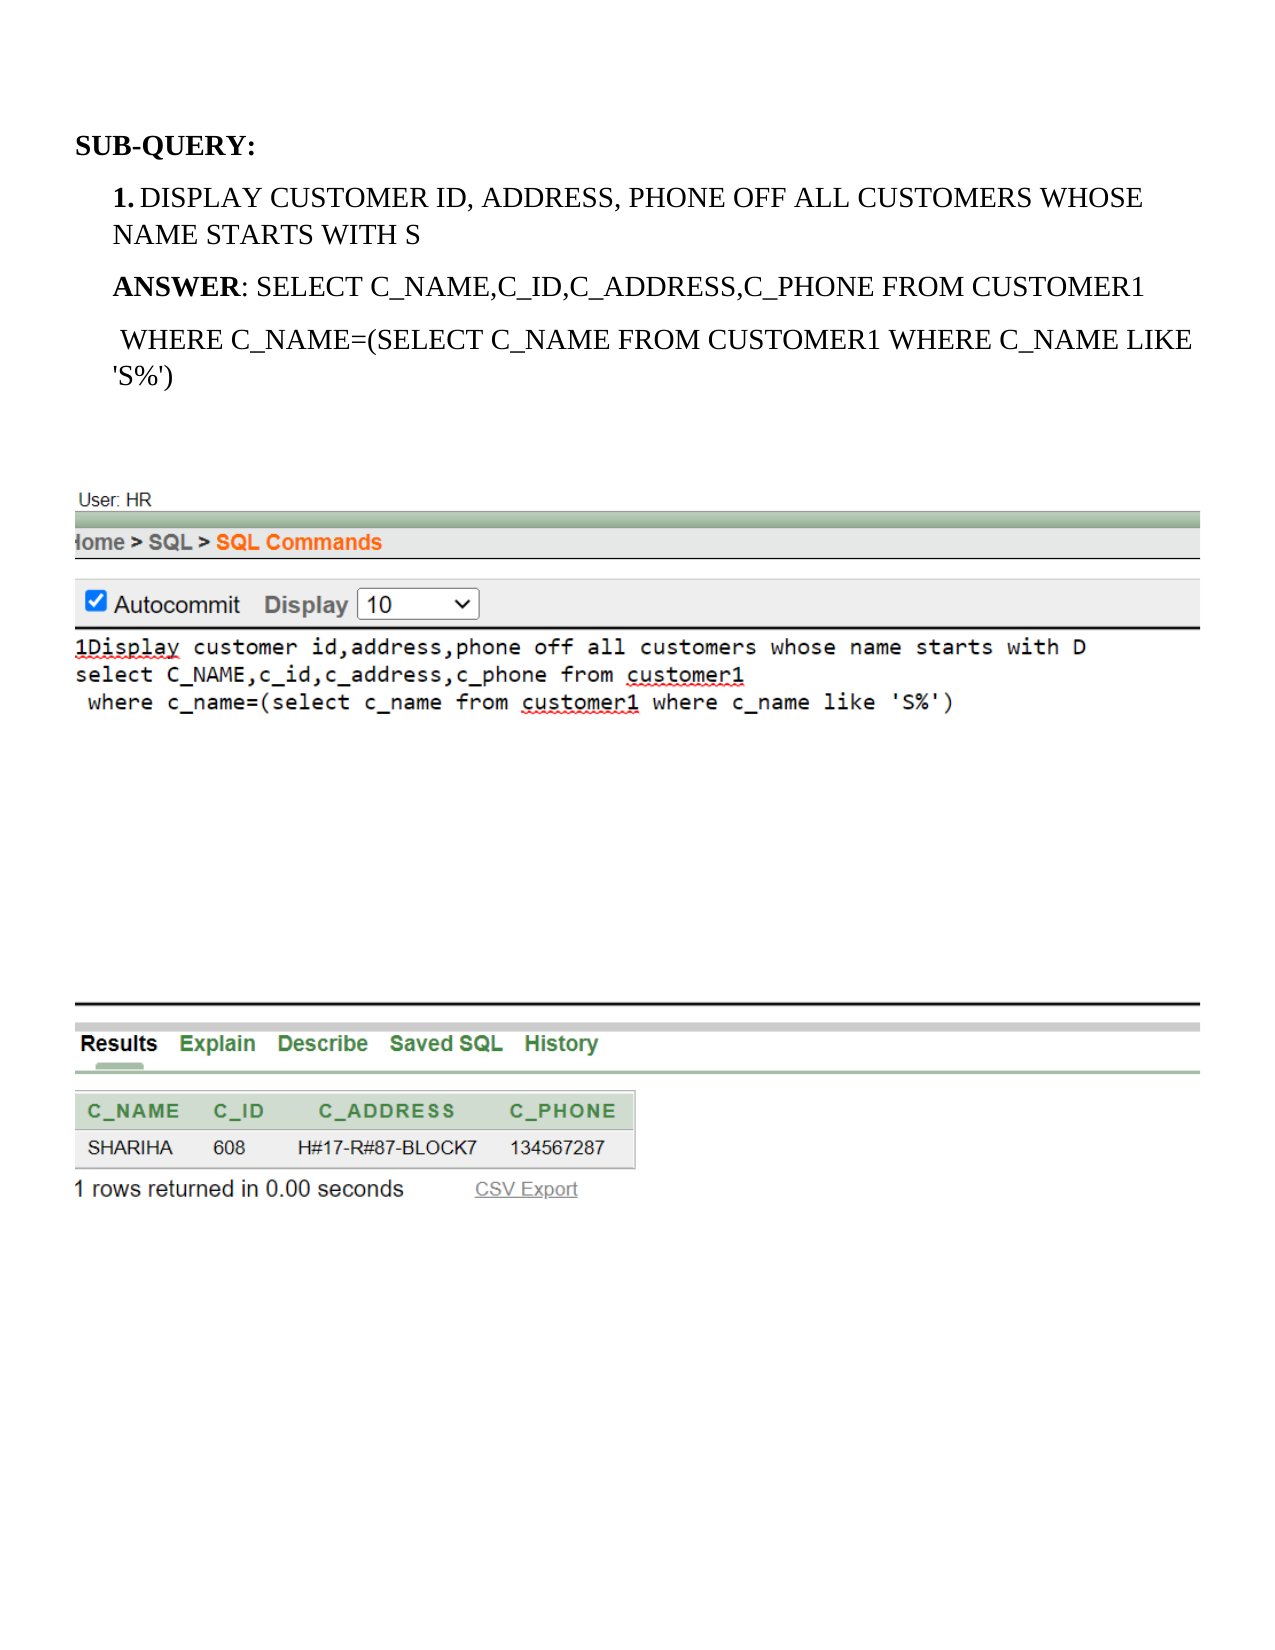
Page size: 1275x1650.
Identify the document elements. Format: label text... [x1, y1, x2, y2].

text 1. DISPLAY CUSTOMER ID, ADDRESS, PHONE OFF ALL CUSTOMERS WHOSE NAME STARTS WITH S [112, 181, 1200, 250]
text SUB-QUERY: [75, 128, 1200, 161]
text WHERE C_NAME=(SELECT C_NAME FROM CUSTOMER1 WHERE C_NAME LIKE 'S%') [112, 322, 1200, 392]
picture [75, 464, 1200, 1292]
text ANSWER: SELECT C_NAME,C_ID,C_ADDRESS,C_PHONE FROM CUSTOMER1 [112, 269, 1200, 303]
